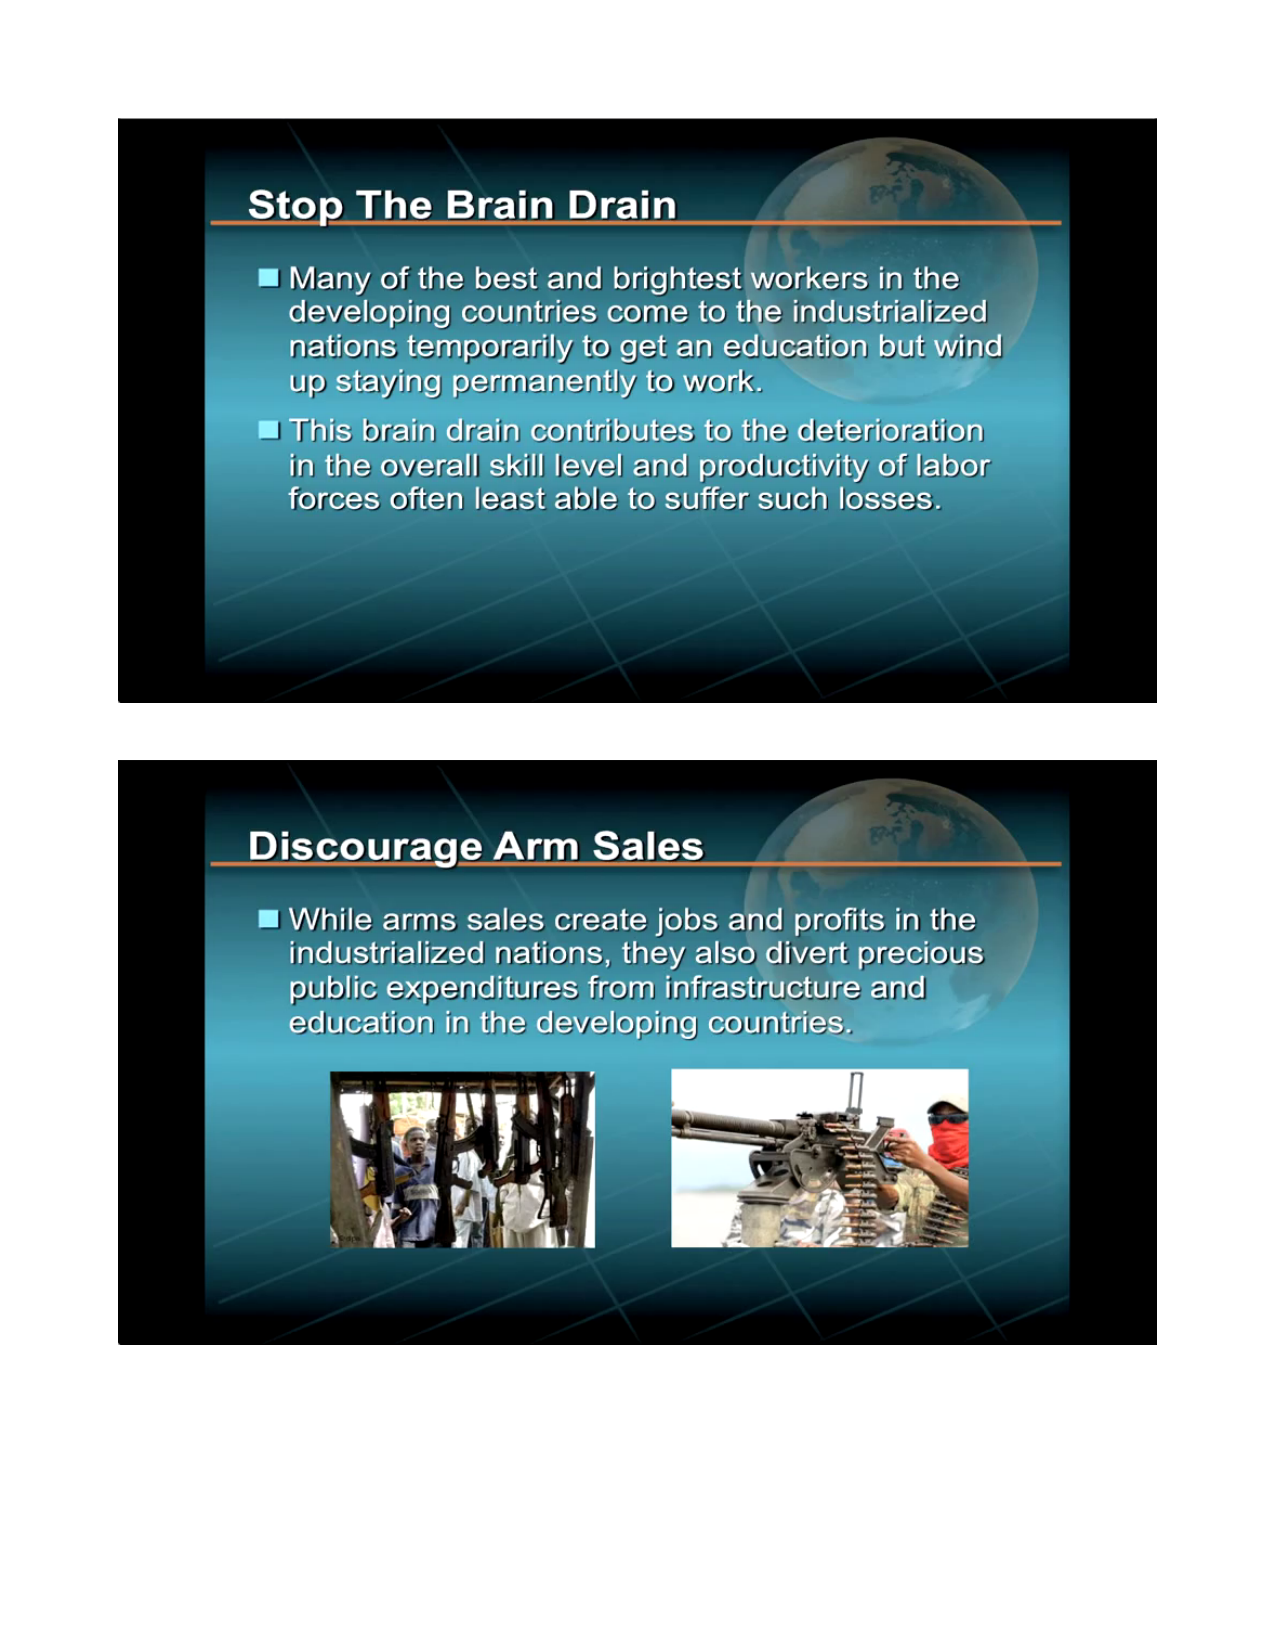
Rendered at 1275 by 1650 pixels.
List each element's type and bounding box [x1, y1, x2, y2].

picture [118, 118, 1157, 703]
picture [118, 760, 1157, 1345]
